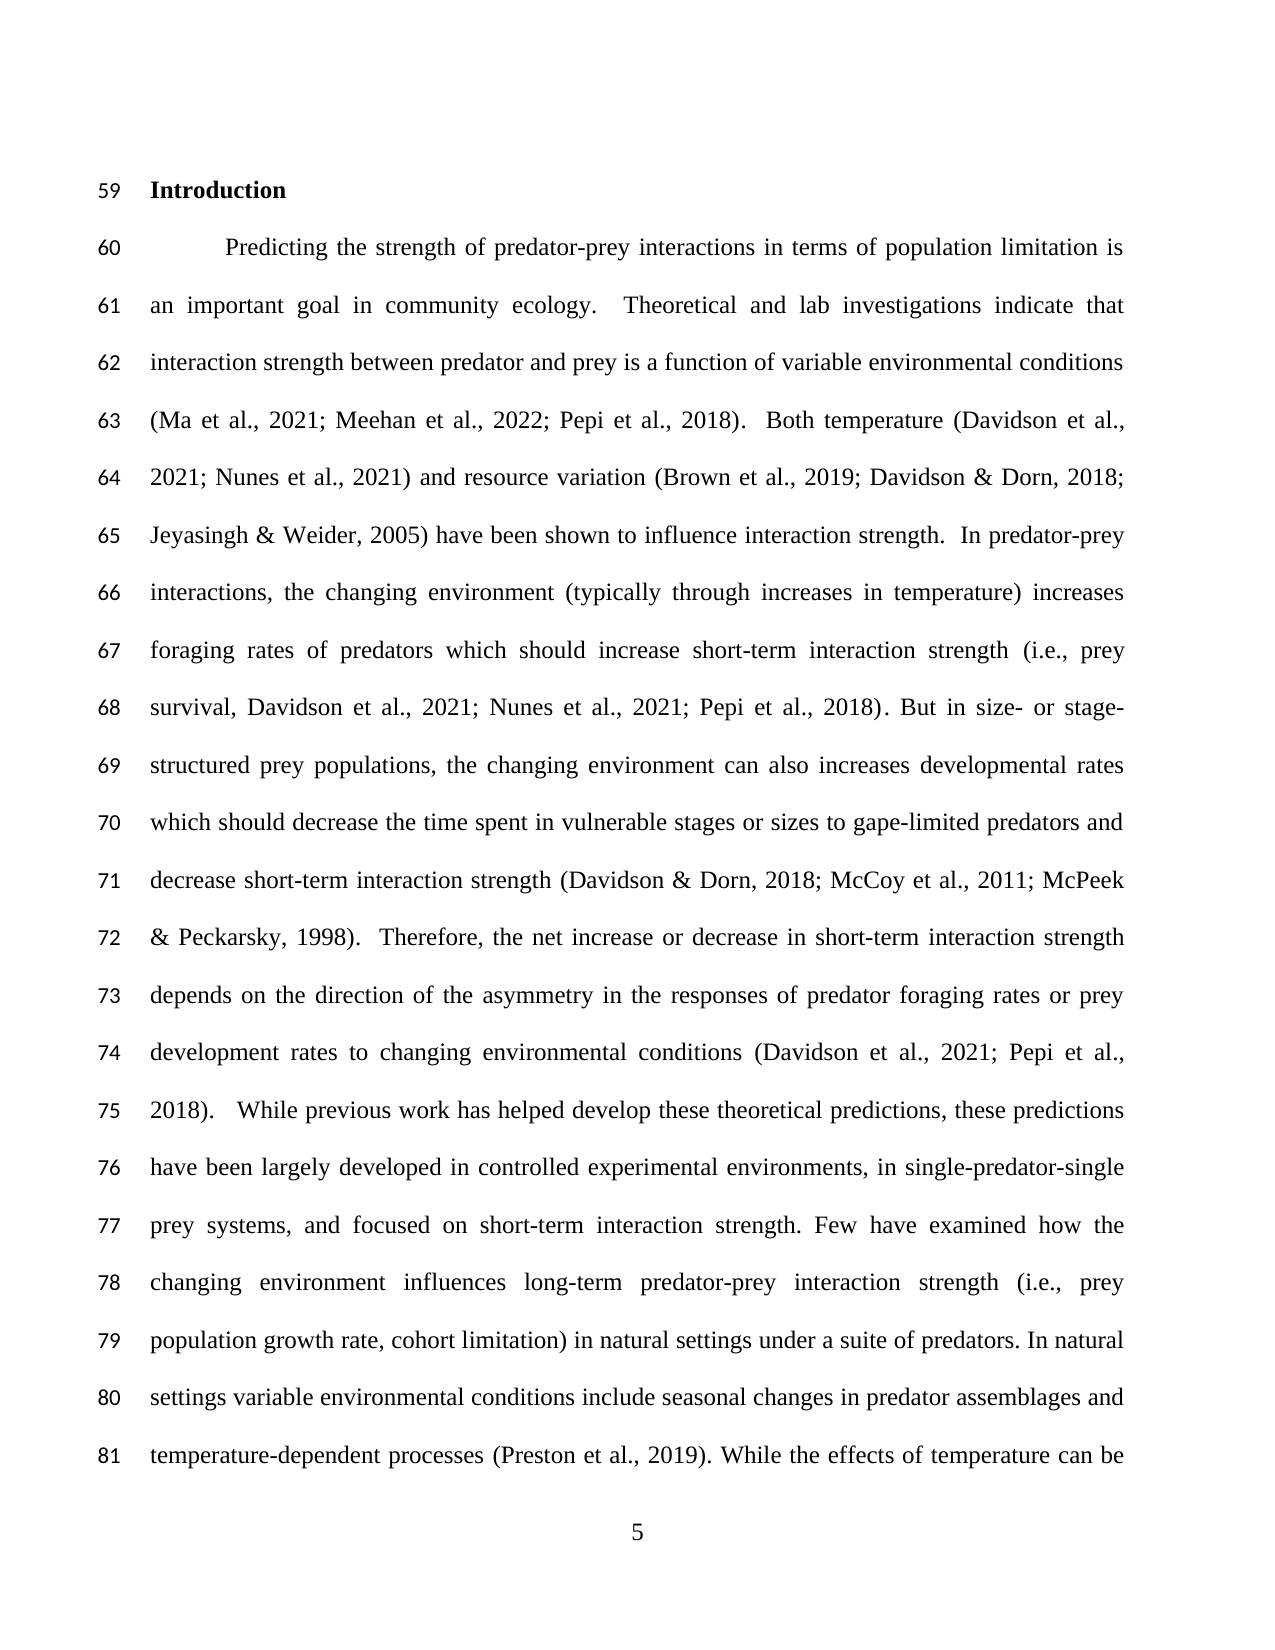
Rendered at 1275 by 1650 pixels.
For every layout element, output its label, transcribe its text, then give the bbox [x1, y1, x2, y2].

subtitle Introduction [150, 175, 1125, 204]
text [150, 232, 1125, 1469]
